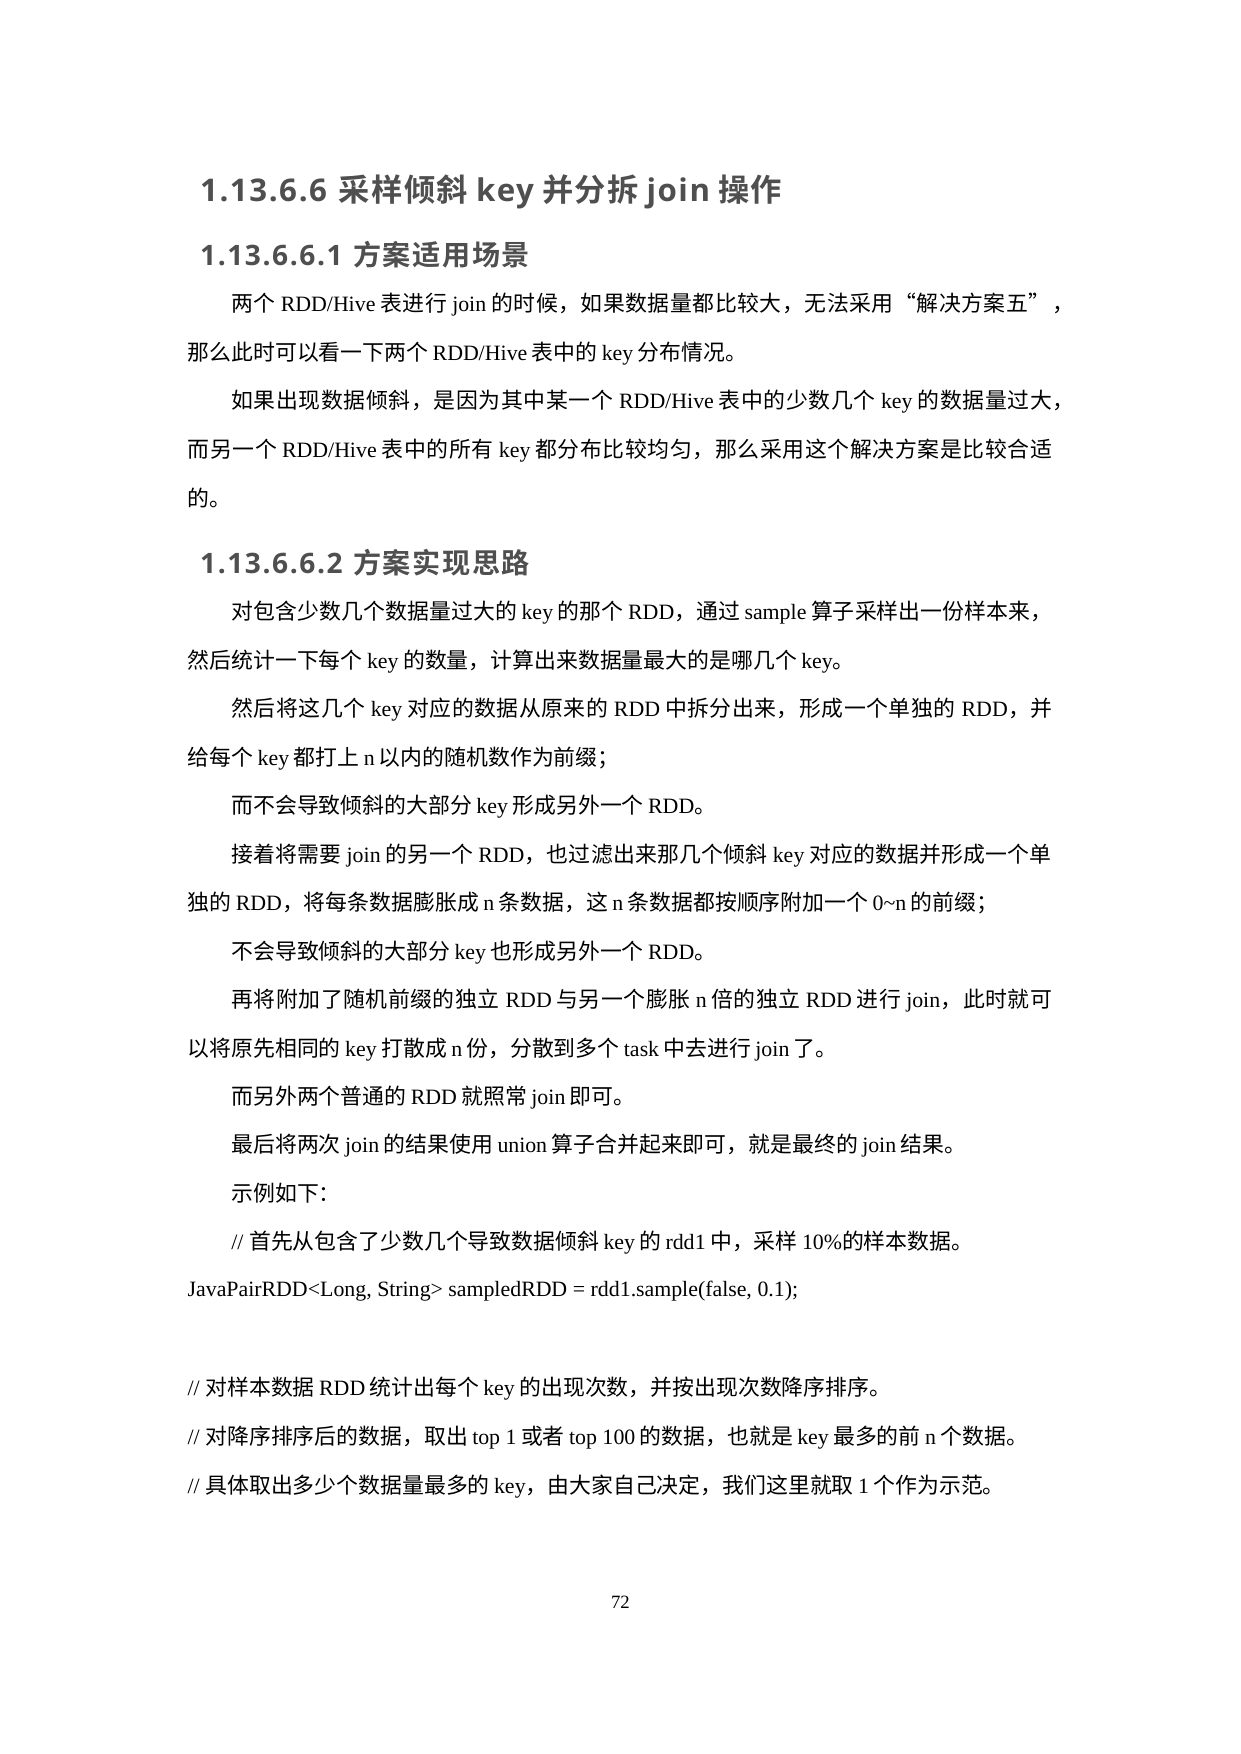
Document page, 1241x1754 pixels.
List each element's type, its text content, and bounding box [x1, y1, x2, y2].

text 接着将需要join的另一个RDD，也过滤出来那几个倾斜key对应的数据并形成一个单独的RDD，将每条数据膨胀成n条数据，这n条数据都按顺序附加一个0~n的前缀； [187, 836, 1053, 917]
text 而另外两个普通的RDD就照常join即可。 [187, 1079, 1053, 1111]
text 不会导致倾斜的大部分key也形成另外一个RDD。 [187, 933, 1053, 966]
text 再将附加了随机前缀的独立RDD与另一个膨胀n倍的独立RDD进行join，此时就可以将原先相同的key打散成n份，分散到多个task中去进行join了。 [187, 982, 1053, 1063]
text 如果出现数据倾斜，是因为其中某一个RDD/Hive表中的少数几个key的数据量过大，而另一个RDD/Hive表中的所有key都分布比较均匀，那么采用这个解决方案是比较合适的。 [187, 383, 1053, 513]
subtitle 1.13.6.6.2 方案实现思路 [200, 529, 1040, 594]
text 最后将两次join的结果使用union算子合并起来即可，就是最终的join结果。 [187, 1127, 1053, 1159]
text 示例如下： [187, 1175, 1053, 1208]
subtitle 1.13.6.6.1 方案适用场景 [200, 221, 1040, 286]
subtitle 1.13.6.6 采样倾斜key并分拆join操作 [200, 156, 1040, 221]
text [187, 1224, 1053, 1500]
text 两个RDD/Hive表进行join的时候，如果数据量都比较大，无法采用“解决方案五”，那么此时可以看一下两个RDD/Hive表中的key分布情况。 [187, 286, 1053, 367]
text 而不会导致倾斜的大部分key形成另外一个RDD。 [187, 788, 1053, 820]
text 然后将这几个key对应的数据从原来的RDD中拆分出来，形成一个单独的RDD，并给每个key都打上n以内的随机数作为前缀； [187, 691, 1053, 772]
text 对包含少数几个数据量过大的key的那个RDD，通过sample算子采样出一份样本来，然后统计一下每个key的数量，计算出来数据量最大的是哪几个key。 [187, 594, 1053, 675]
